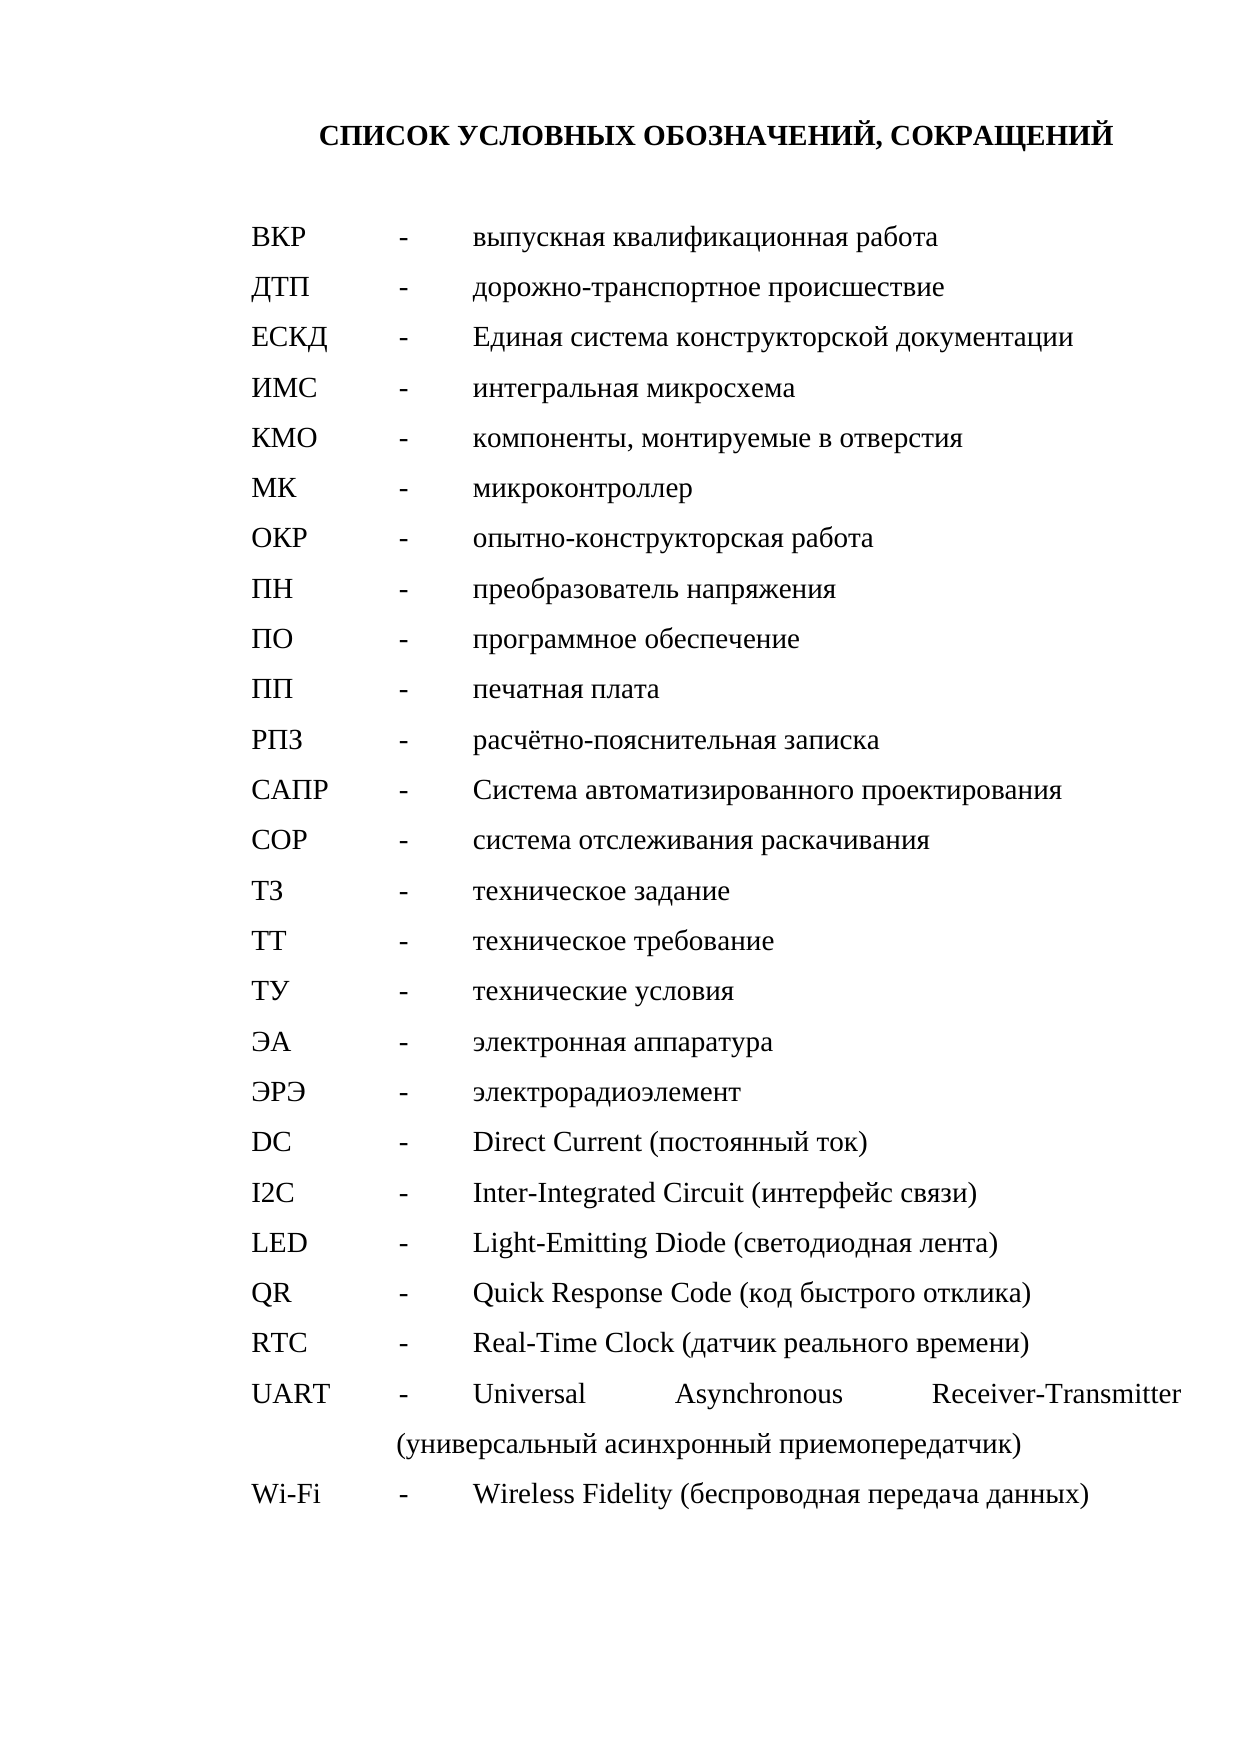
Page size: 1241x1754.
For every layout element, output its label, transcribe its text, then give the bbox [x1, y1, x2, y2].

text ОКР - опытно-конструкторская работа [177, 521, 1181, 554]
text РПЗ - расчётно-пояснительная записка [177, 722, 1181, 755]
text ТУ - технические условия [177, 973, 1181, 1007]
text ТЗ - техническое задание [177, 873, 1181, 906]
text ЭА - электронная аппаратура [177, 1024, 1181, 1057]
text КМО - компоненты, монтируемые в отверстия [177, 420, 1181, 453]
text UART - Universal Asynchronous Receiver-Transmitter ………………… (универсальный асинхронный приемопередатчик) [177, 1376, 1181, 1460]
text СПИСОК УСЛОВНЫХ ОБОЗНАЧЕНИЙ, СОКРАЩЕНИЙ [177, 118, 1181, 152]
text ЕСКД - Единая система конструкторской документации [177, 319, 1181, 353]
text DC - Direct Current (постоянный ток) [177, 1124, 1181, 1158]
text ДТП - дорожно-транспортное происшествие [177, 269, 1181, 303]
text ТТ - техническое требование [177, 923, 1181, 957]
text ПП - печатная плата [177, 672, 1181, 705]
text QR - Quick Response Code (код быстрого отклика) [177, 1275, 1181, 1309]
text I2C - Inter-Integrated Circuit (интерфейс связи) [177, 1175, 1181, 1208]
text RTC - Real-Time Clock (датчик реального времени) [177, 1326, 1181, 1359]
text ПО - программное обеспечение [177, 621, 1181, 655]
text ВКР - выпускная квалификационная работа [177, 219, 1181, 252]
text САПР - Система автоматизированного проектирования [177, 772, 1181, 806]
text Wi-Fi - Wireless Fidelity (беспроводная передача данных) [177, 1477, 1181, 1510]
text СОР - система отслеживания раскачивания [177, 822, 1181, 856]
text ИМС - интегральная микросхема [177, 370, 1181, 403]
text ПН - преобразователь напряжения [177, 571, 1181, 604]
text МК - микроконтроллер [177, 470, 1181, 504]
text ЭРЭ - электрорадиоэлемент [177, 1074, 1181, 1108]
text LED - Light-Emitting Diode (светодиодная лента) [177, 1225, 1181, 1258]
